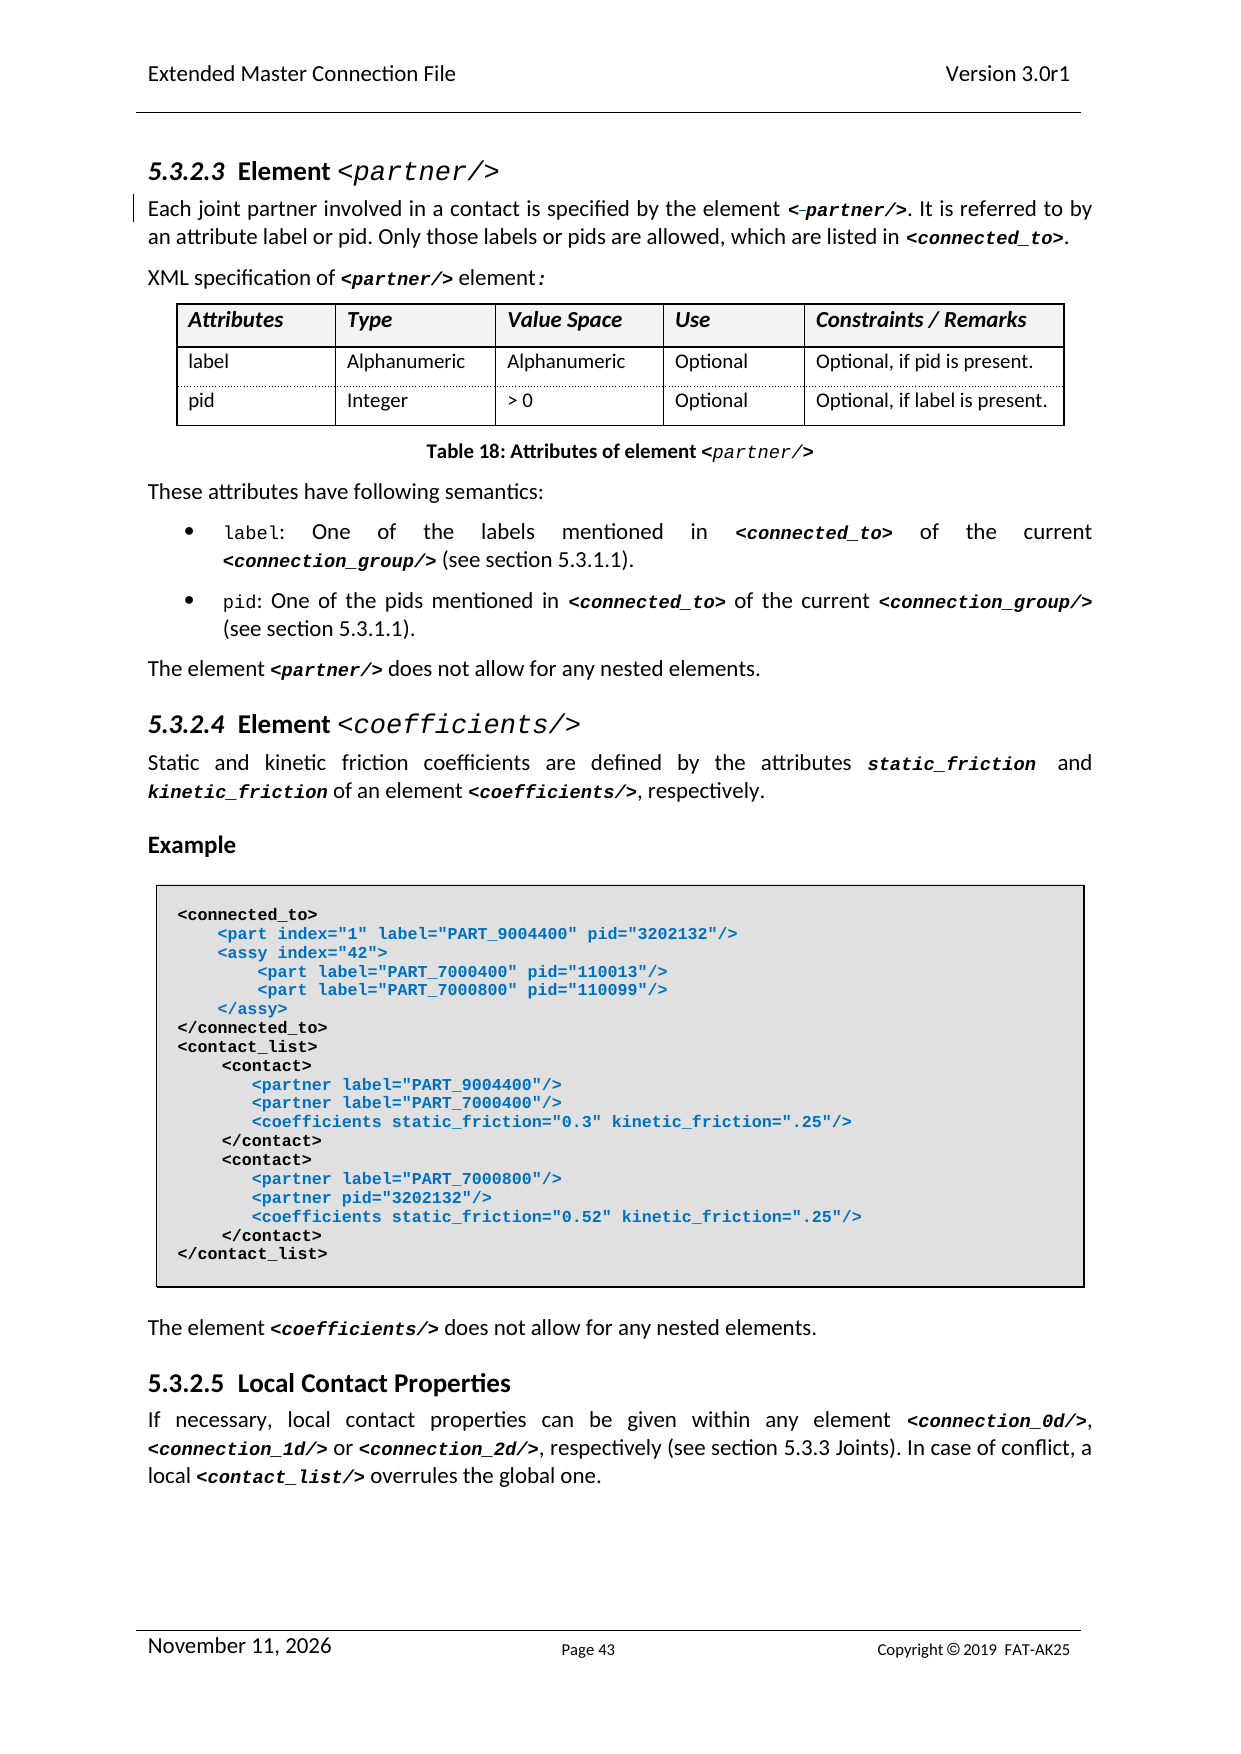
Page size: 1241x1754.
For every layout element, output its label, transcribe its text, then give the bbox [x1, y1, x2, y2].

list pid: One of the pids mentioned in <connected_to> of the current <connection_group/> (see section 5.3.1.1). [185, 586, 1092, 642]
text <connected_to> [157, 903, 1083, 922]
text </contact_list> [157, 1243, 1083, 1262]
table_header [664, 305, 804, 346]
text </contact> [157, 1224, 1083, 1243]
subtitle Local Contact Properties [148, 1366, 1092, 1399]
text <assy index="42"> [157, 941, 1083, 960]
text <partner label="PART_7000800"/> [157, 1167, 1083, 1186]
text The element <coefficients/> does not allow for any nested elements. [148, 1313, 1092, 1341]
text XML specification of <partner/> element: [148, 263, 1092, 291]
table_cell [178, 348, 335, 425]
text <contact> [157, 1054, 1083, 1073]
text The element <partner/> does not allow for any nested elements. [148, 654, 1092, 682]
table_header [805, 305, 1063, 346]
text If necessary, local contact properties can be given within any element <connection_0d/>, <connection_1d/> or <connection_2d/>, respectively (see section 5.3.3 Joints). In case of conflict, a local <contact_list/> overrules the global one. [148, 1405, 1092, 1489]
subtitle Element <partner/> [148, 154, 1092, 188]
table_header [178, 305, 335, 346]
list label: One of the labels mentioned in <connected_to> of the current <connection_group/> (see section 5.3.1.1). [185, 517, 1092, 573]
text <partner pid="3202132"/> [157, 1186, 1083, 1205]
text <partner label="PART_7000400"/> [157, 1092, 1083, 1111]
text <coefficients static_friction="0.3" kinetic_friction=".25"/> [157, 1111, 1083, 1130]
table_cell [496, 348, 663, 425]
text <coefficients static_friction="0.52" kinetic_friction=".25"/> [157, 1205, 1083, 1224]
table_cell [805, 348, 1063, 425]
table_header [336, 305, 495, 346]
text </connected_to> [157, 1017, 1083, 1035]
text Each joint partner involved in a contact is specified by the element <partner/>. It is referred to by an attribute label or pid. Only those labels or pids are allowed, which are listed in <connected_to>. [148, 194, 1092, 250]
subtitle Element <coefficients/> [148, 707, 1092, 742]
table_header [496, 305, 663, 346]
text These attributes have following semantics: [148, 477, 1092, 505]
text </contact> [157, 1130, 1083, 1148]
text <contact> [157, 1148, 1083, 1167]
text Example [148, 829, 1092, 859]
text </assy> [157, 998, 1083, 1017]
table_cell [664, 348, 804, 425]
text <part label="PART_7000400" pid="110013"/> [157, 960, 1083, 979]
text Static and kinetic friction coefficients are defined by the attributes static_friction and kinetic_friction of an element <coefficients/>, respectively. [148, 748, 1092, 804]
text <contact_list> [157, 1035, 1083, 1054]
text <part index="1" label="PART_9004400" pid="3202132"/> [157, 922, 1083, 941]
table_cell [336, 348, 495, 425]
text <partner label="PART_9004400"/> [157, 1073, 1083, 1092]
text <part label="PART_7000800" pid="110099"/> [157, 979, 1083, 998]
